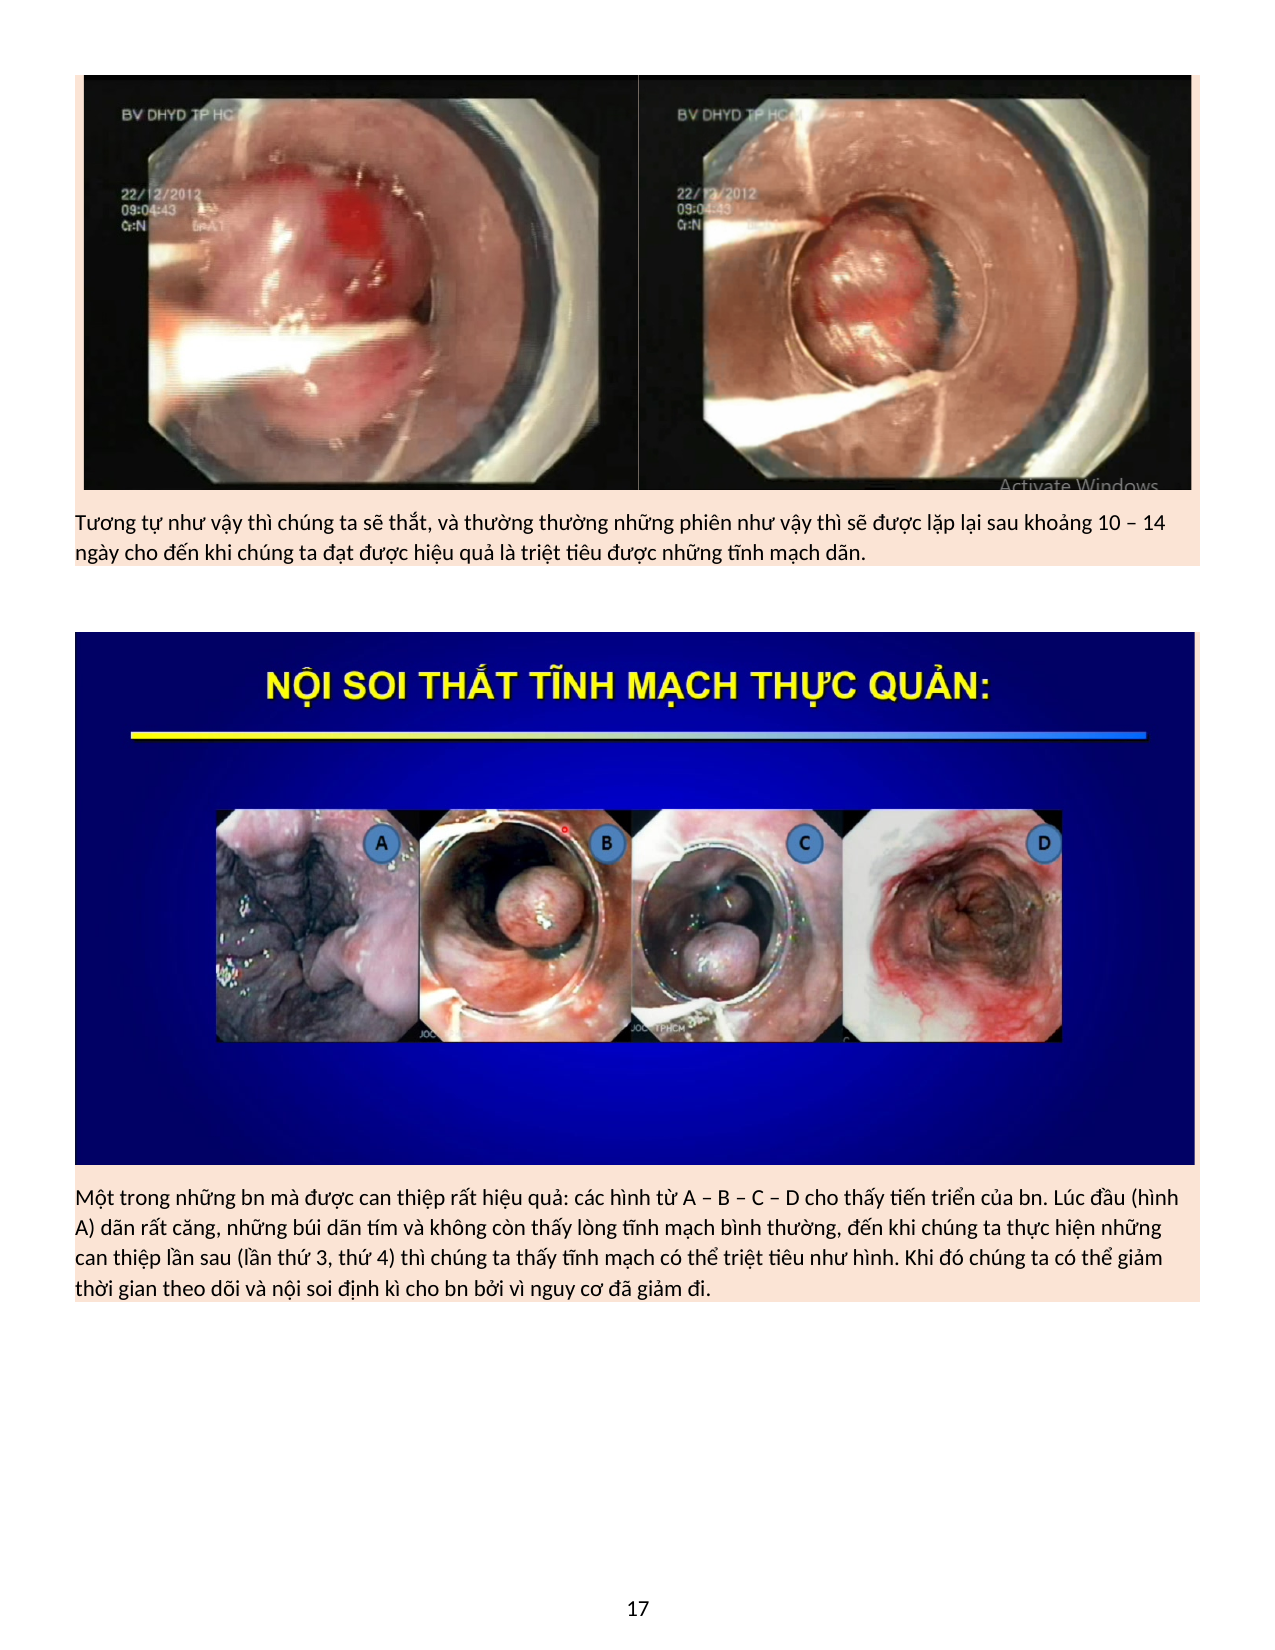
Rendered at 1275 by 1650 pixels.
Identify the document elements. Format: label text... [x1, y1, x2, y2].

text Tương tự như vậy thì chúng ta sẽ thắt, và thường thường những phiên như vậy thì sẽ được lặp lại sau khoảng 10 – 14 ngày cho đến khi chúng ta đạt được hiệu quả là triệt tiêu được những tĩnh mạch dãn. [75, 508, 1200, 566]
picture [83, 75, 1192, 490]
text Một trong những bn mà được can thiệp rất hiệu quả: các hình từ A – B – C – D cho thấy tiến triển của bn. Lúc đầu (hình A) dãn rất căng, những búi dãn tím và không còn thấy lòng tĩnh mạch bình thường, đến khi chúng ta thực hiện những can thiệp lần sau (lần thứ 3, thứ 4) thì chúng ta thấy tĩnh mạch có thể triệt tiêu như hình. Khi đó chúng ta có thể giảm thời gian theo dõi và nội soi định kì cho bn bởi vì nguy cơ đã giảm đi. [75, 1183, 1200, 1302]
picture [75, 632, 1195, 1165]
